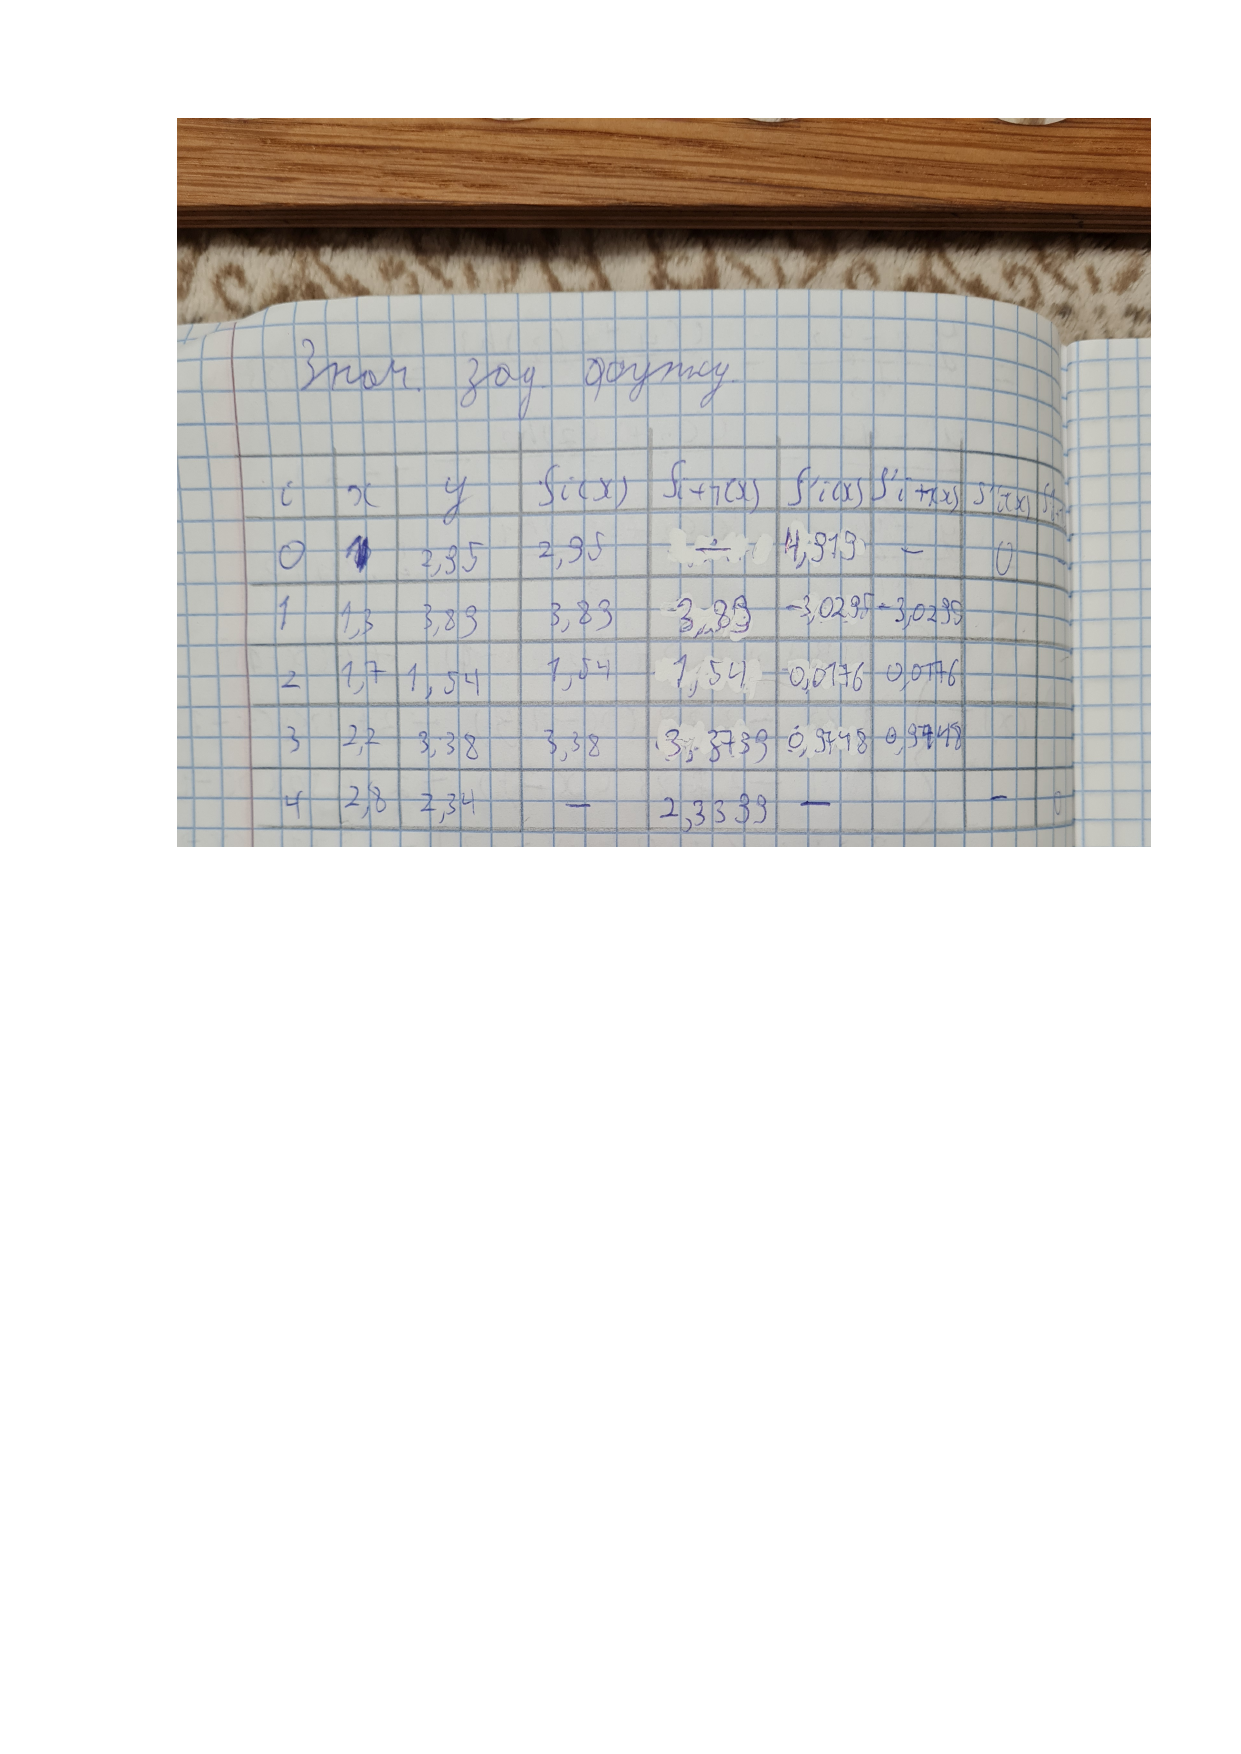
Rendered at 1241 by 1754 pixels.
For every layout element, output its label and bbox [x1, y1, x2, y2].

picture [177, 118, 1151, 847]
